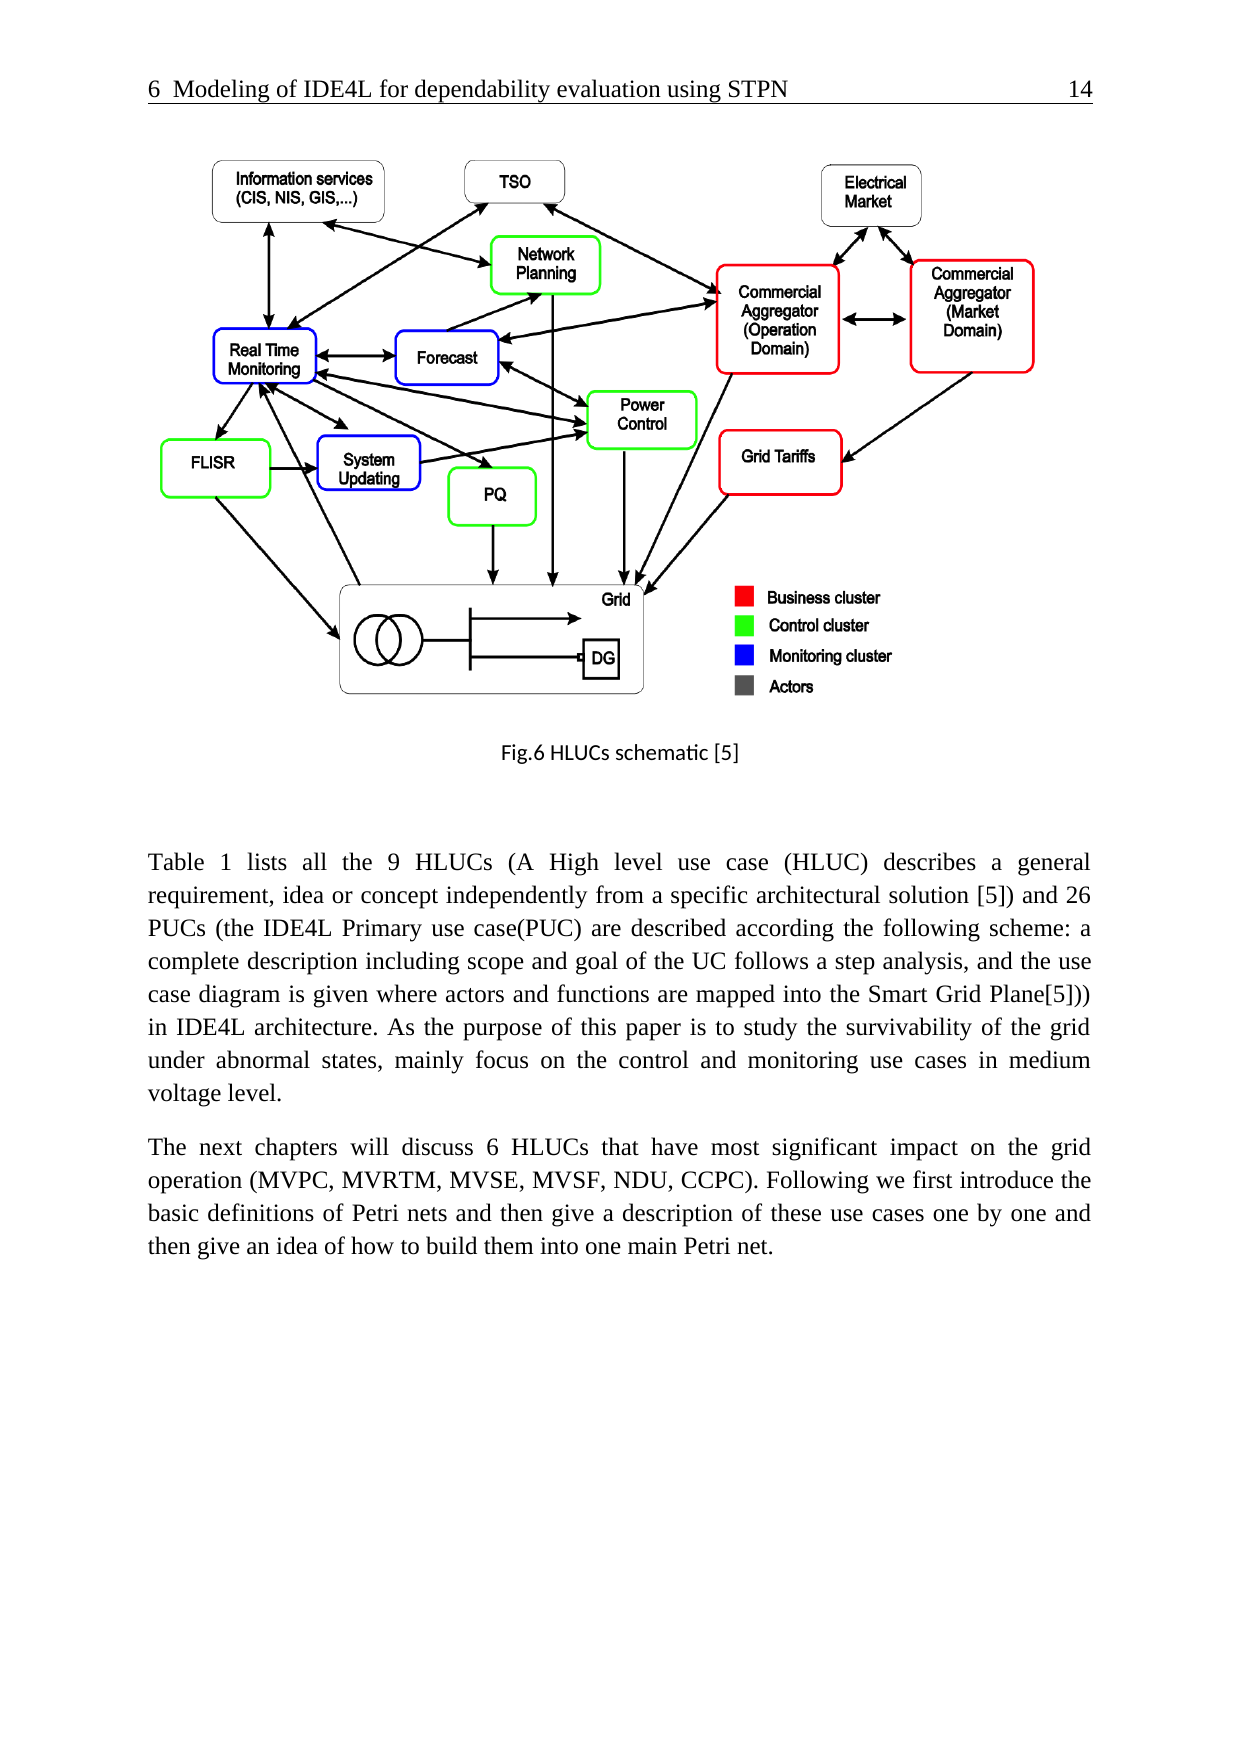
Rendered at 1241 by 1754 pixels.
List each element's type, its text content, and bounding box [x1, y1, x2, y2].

text The next chapters will discuss 6 HLUCs that have most significant impact on the grid operation (MVPC, MVRTM, MVSE, MVSF, NDU, CCPC). Following we first introduce the basic definitions of Petri nets and then give a description of these use cases one by one and then give an idea of how to build them into one main Petri net. [148, 1132, 1093, 1259]
picture [154, 147, 1064, 714]
text Table 1 lists all the 9 HLUCs (A High level use case (HLUC) describes a general requirement, idea or concept independently from a specific architectural solution [5]) and 26 PUCs (the IDE4L Primary use case(PUC) are described according the following scheme: a complete description including scope and goal of the UC follows a step analysis, and the use case diagram is given where actors and functions are mapped into the Smart Grid Plane[5])) in IDE4L architecture. As the purpose of this paper is to study the survivability of the grid under abnormal states, mainly focus on the control and monitoring use cases in medium voltage level. [148, 847, 1093, 1107]
text Fig.6 HLUCs schematic [5] [148, 738, 1093, 766]
